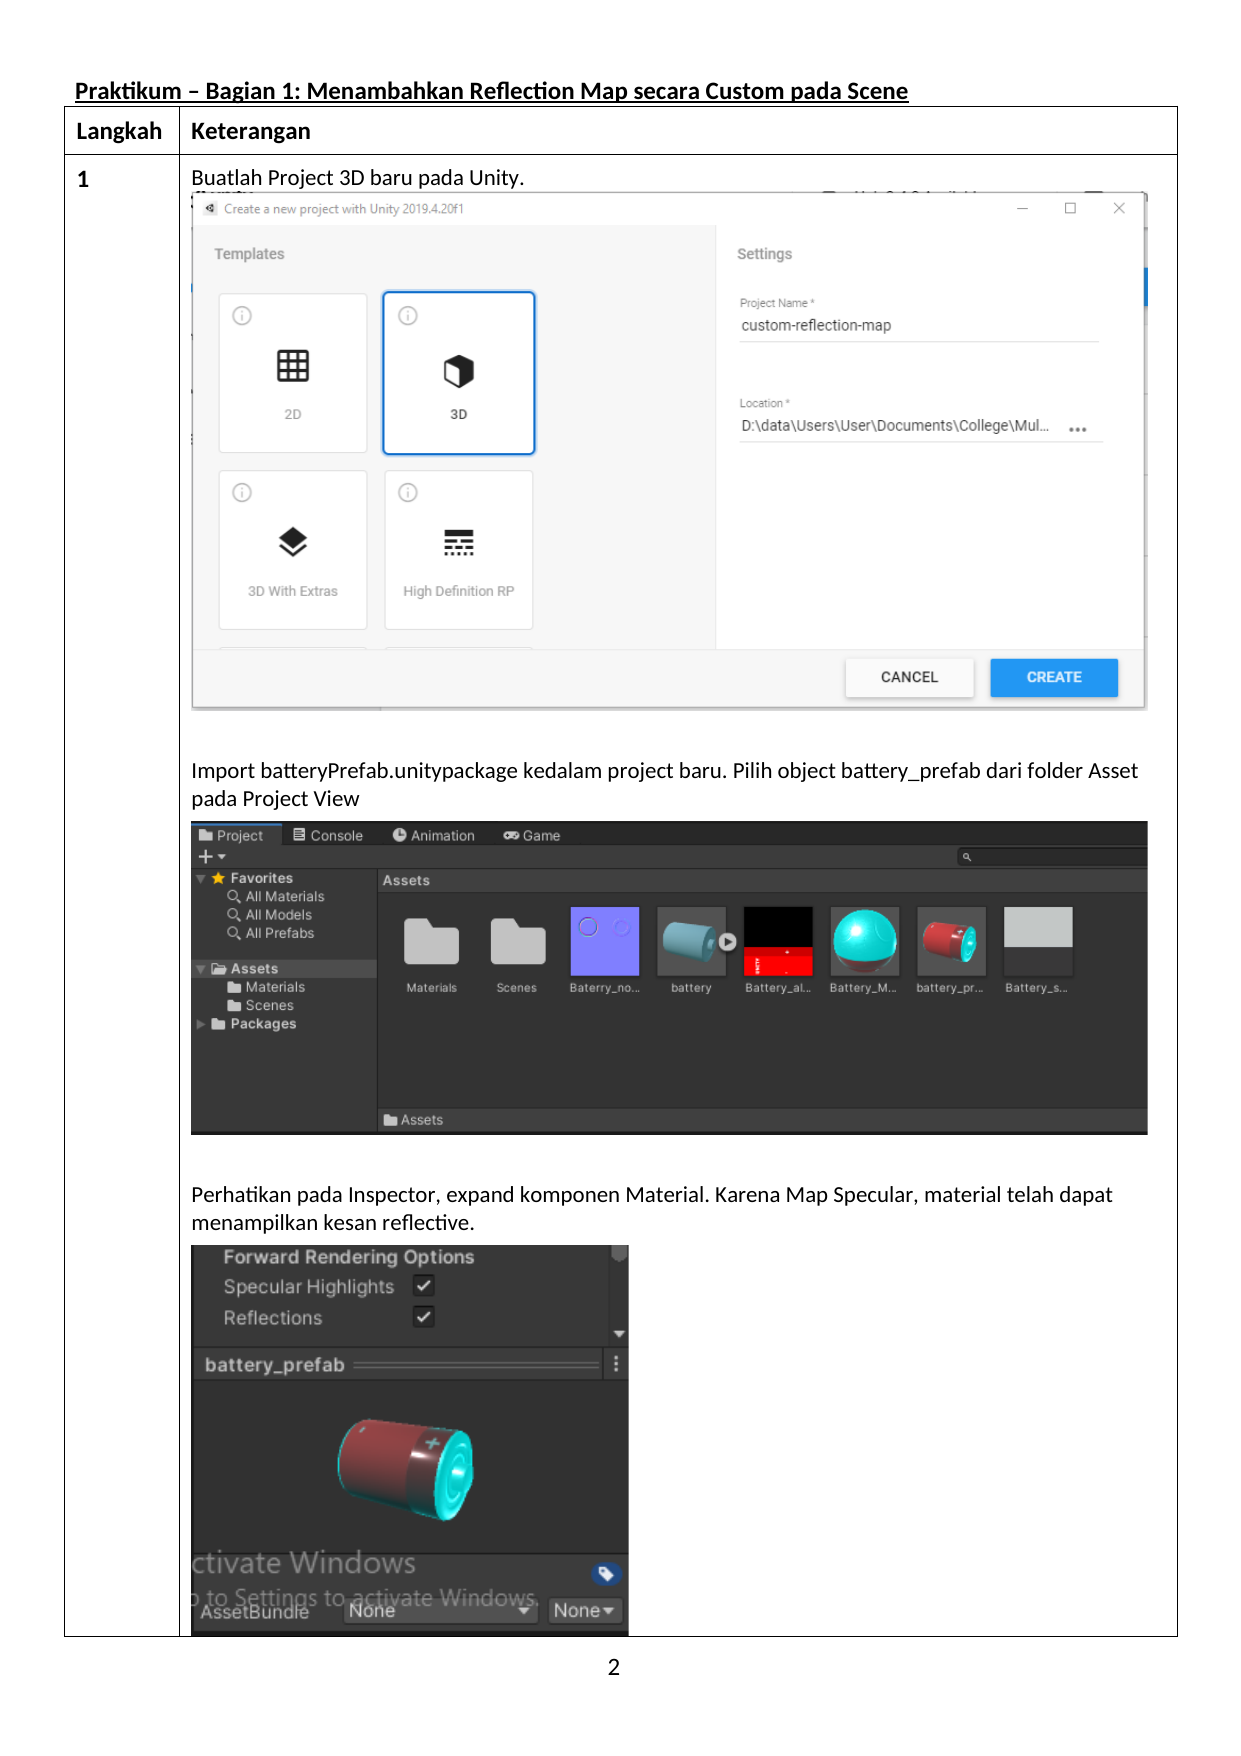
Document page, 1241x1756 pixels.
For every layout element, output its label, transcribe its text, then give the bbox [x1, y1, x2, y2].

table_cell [180, 155, 1177, 1636]
picture [191, 191, 1148, 711]
subtitle Praktikum – Bagian 1: Menambahkan Reflection Map secara Custom pada Scene [75, 75, 1198, 106]
table_header Langkah [65, 107, 179, 154]
table_cell 1 [65, 155, 179, 1636]
picture [191, 821, 1148, 1135]
picture [191, 1245, 629, 1636]
table_header Keterangan [180, 107, 1177, 154]
